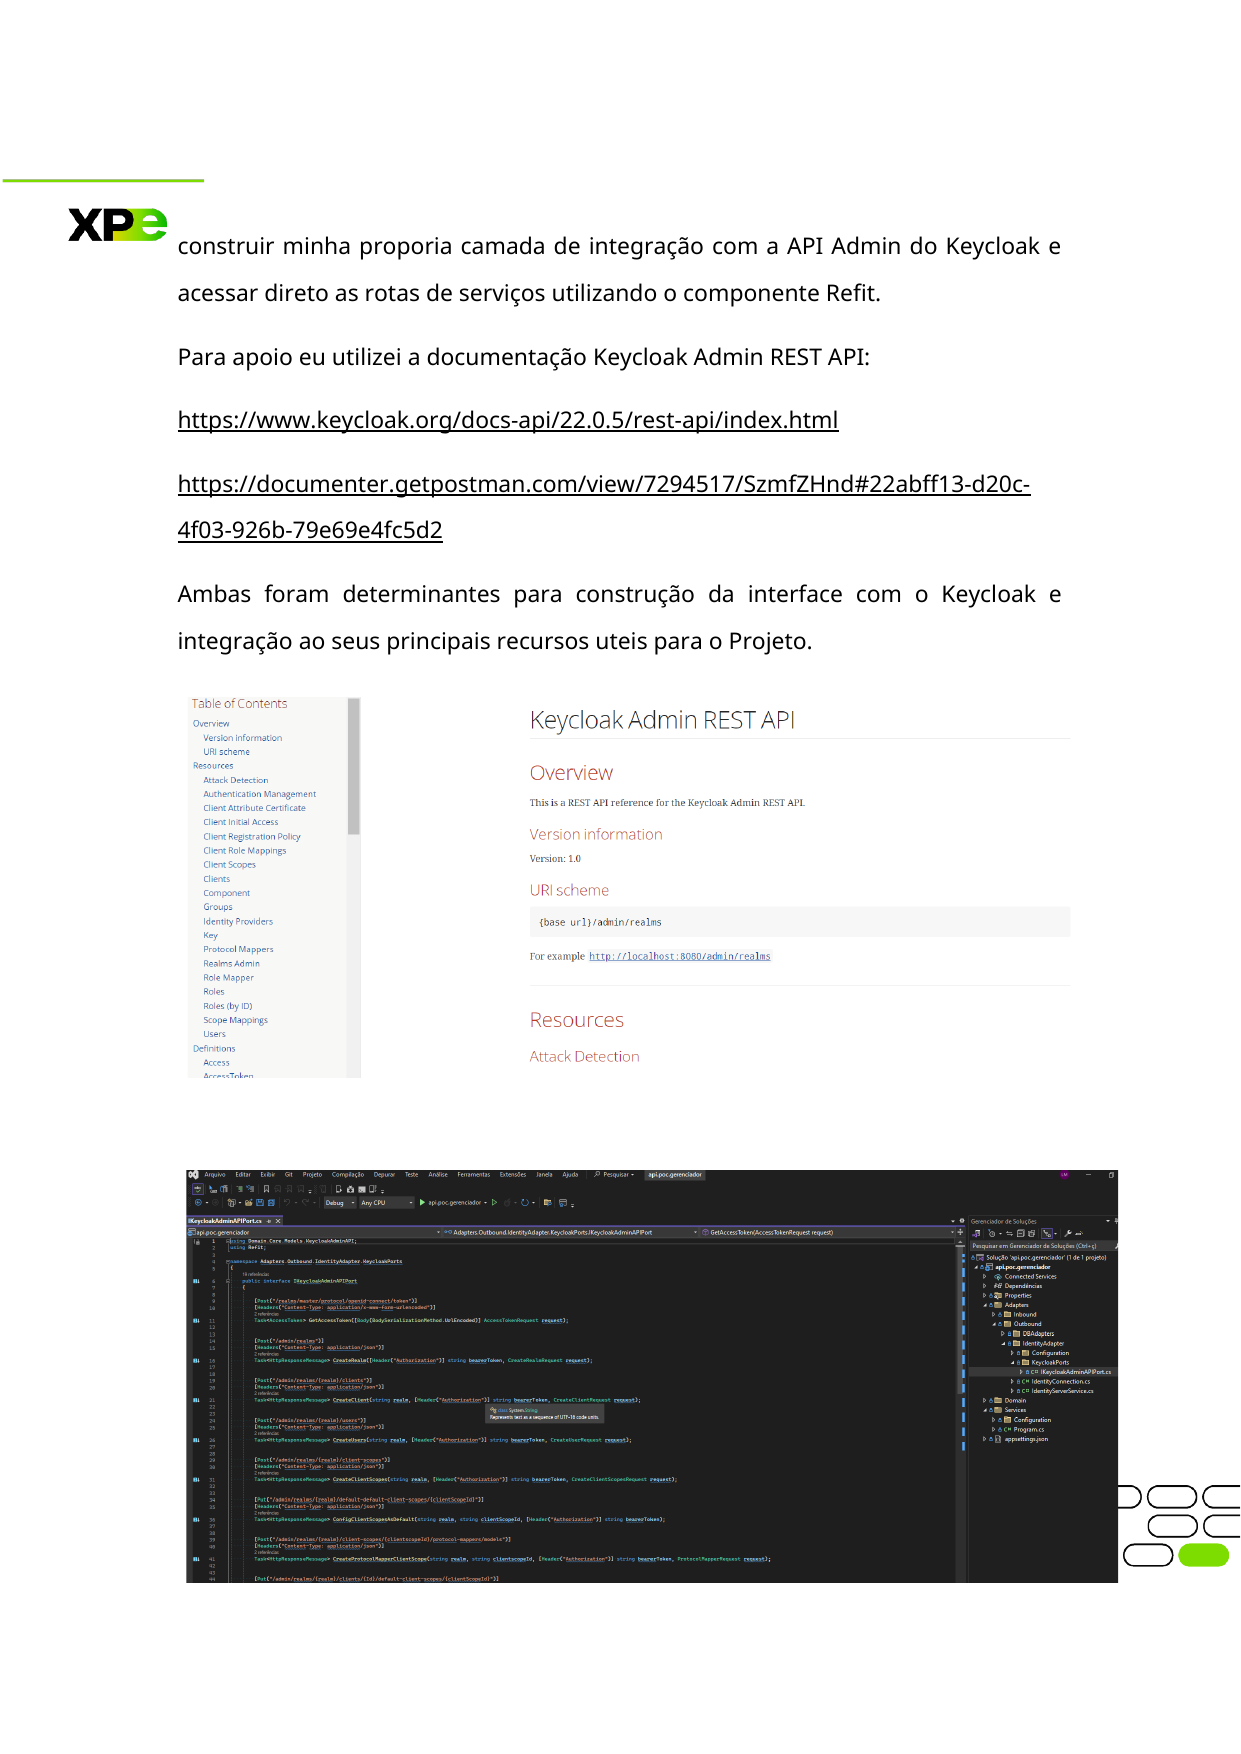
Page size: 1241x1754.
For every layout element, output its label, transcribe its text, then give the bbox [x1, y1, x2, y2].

picture [2, 176, 205, 273]
picture [187, 697, 1074, 1078]
text https://documenter.getpostman.com/view/7294517/SzmfZHnd#22abff13-d20c-4f03-926b-79e69e4fc5d2 [177, 468, 1063, 546]
text Ambas foram determinantes para construção da interface com o Keycloak e integração ao seus principais recursos uteis para o Projeto. [177, 578, 1063, 656]
text https://www.keycloak.org/docs-api/22.0.5/rest-api/index.html [177, 404, 1063, 435]
picture [186, 1170, 1241, 1583]
text Para apoio eu utilizei a documentação Keycloak Admin REST API: [177, 341, 1063, 372]
